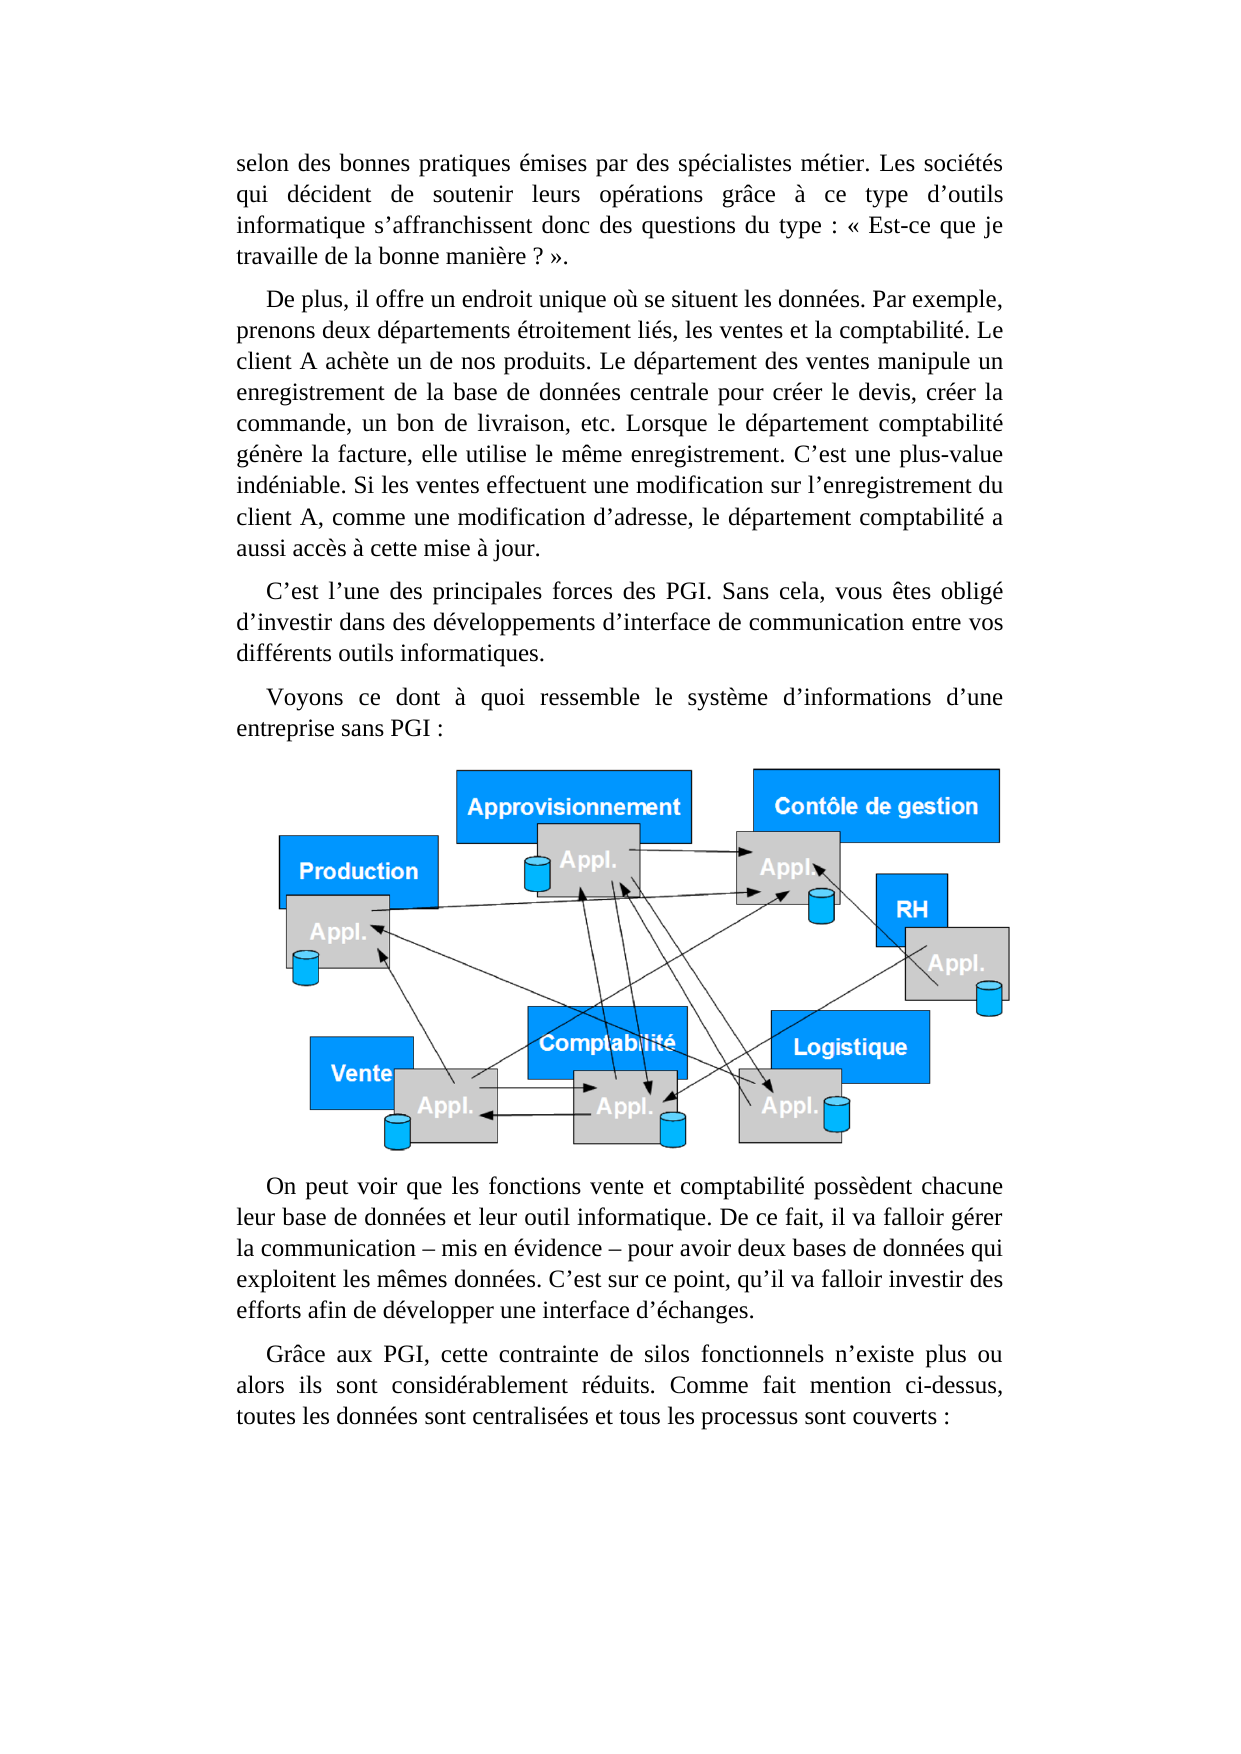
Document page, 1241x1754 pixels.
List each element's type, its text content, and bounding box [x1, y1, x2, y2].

text Voyons ce dont à quoi ressemble le système d’informations d’une entreprise sans PGI : [236, 682, 1004, 742]
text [236, 148, 1004, 269]
text Grâce aux PGI, cette contrainte de silos fonctionnels n’existe plus ou alors ils sont considérablement réduits. Comme fait mention ci-dessus, toutes les données sont centralisées et tous les processus sont couverts : [236, 1339, 1004, 1430]
text On peut voir que les fonctions vente et comptabilité possèdent chacune leur base de données et leur outil informatique. De ce fait, il va falloir gérer la communication – mis en évidence – pour avoir deux bases de données qui exploitent les mêmes données. C’est sur ce point, qu’il va falloir investir des efforts afin de développer une interface d’échanges. [236, 1171, 1004, 1324]
picture [265, 756, 1033, 1157]
text De plus, il offre un endroit unique où se situent les données. Par exemple, prenons deux départements étroitement liés, les ventes et la comptabilité. Le client A achète un de nos produits. Le département des ventes manipule un enregistrement de la base de données centrale pour créer le devis, créer la commande, un bon de livraison, etc. Lorsque le département comptabilité génère la facture, elle utilise le même enregistrement. C’est une plus-value indéniable. Si les ventes effectuent une modification sur l’enregistrement du client A, comme une modification d’adresse, le département comptabilité a aussi accès à cette mise à jour. [236, 284, 1004, 561]
text C’est l’une des principales forces des PGI. Sans cela, vous êtes obligé d’investir dans des développements d’interface de communication entre vos différents outils informatiques. [236, 576, 1004, 667]
